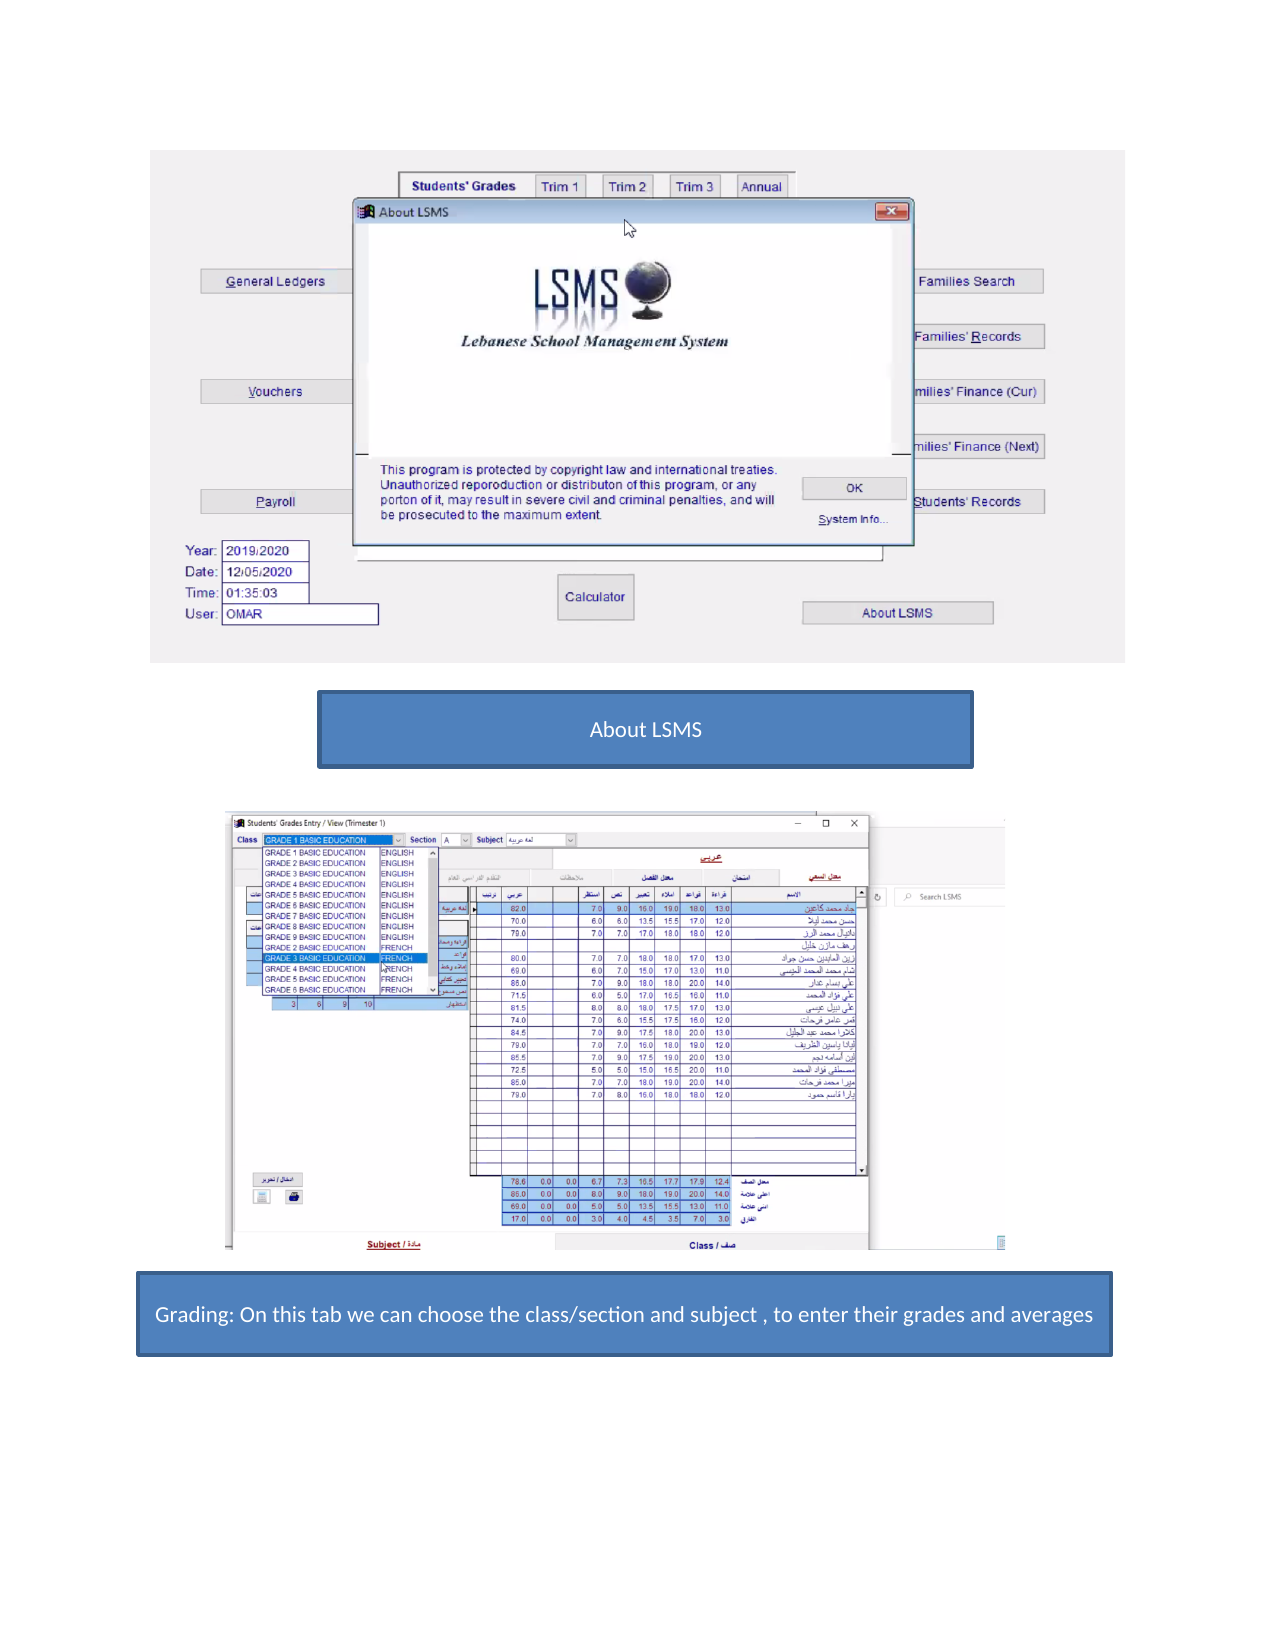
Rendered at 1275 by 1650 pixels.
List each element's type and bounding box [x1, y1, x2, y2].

picture [225, 811, 1005, 1250]
picture [150, 150, 1125, 663]
